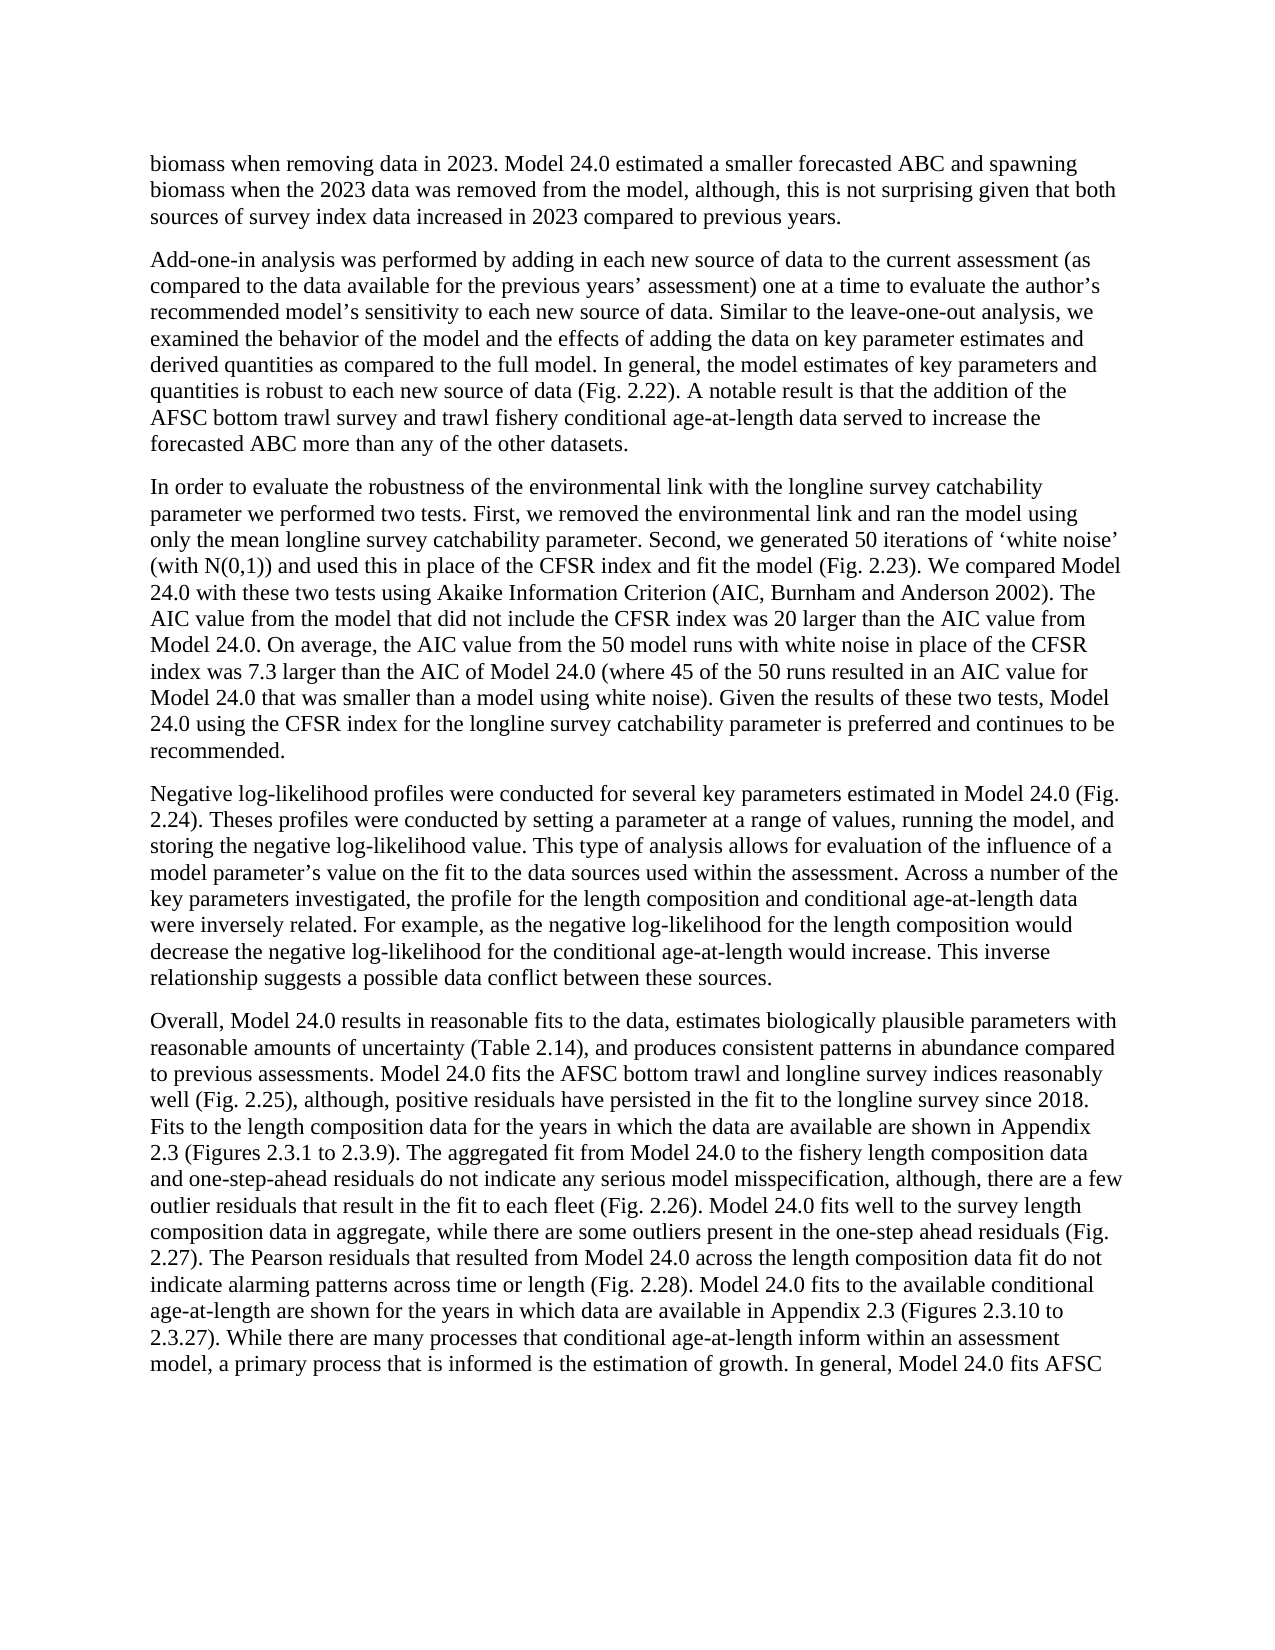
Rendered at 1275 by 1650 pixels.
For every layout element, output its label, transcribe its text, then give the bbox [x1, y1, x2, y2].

text In order to evaluate the robustness of the environmental link with the longline survey catchability parameter we performed two tests. First, we removed the environmental link and ran the model using only the mean longline survey catchability parameter. Second, we generated 50 iterations of ‘white noise’ (with N(0,1)) and used this in place of the CFSR index and fit the model (Fig. 2.23). We compared Model 24.0 with these two tests using Akaike Information Criterion (AIC, Burnham and Anderson 2002). The AIC value from the model that did not include the CFSR index was 20 larger than the AIC value from Model 24.0. On average, the AIC value from the 50 model runs with white noise in place of the CFSR index was 7.3 larger than the AIC of Model 24.0 (where 45 of the 50 runs resulted in an AIC value for Model 24.0 that was smaller than a model using white noise). Given the results of these two tests, Model 24.0 using the CFSR index for the longline survey catchability parameter is preferred and continues to be recommended. [150, 473, 1125, 763]
text Add-one-in analysis was performed by adding in each new source of data to the current assessment (as compared to the data available for the previous years’ assessment) one at a time to evaluate the author’s recommended model’s sensitivity to each new source of data. Similar to the leave-one-out analysis, we examined the behavior of the model and the effects of adding the data on key parameter estimates and derived quantities as compared to the full model. In general, the model estimates of key parameters and quantities is robust to each new source of data (Fig. 2.22). A notable result is that the addition of the AFSC bottom trawl survey and trawl fishery conditional age-at-length data served to increase the forecasted ABC more than any of the other datasets. [150, 246, 1125, 457]
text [150, 150, 1125, 229]
text Negative log-likelihood profiles were conducted for several key parameters estimated in Model 24.0 (Fig. 2.24). Theses profiles were conducted by setting a parameter at a range of values, running the model, and storing the negative log-likelihood value. This type of analysis allows for evaluation of the influence of a model parameter’s value on the fit to the data sources used within the assessment. Across a number of the key parameters investigated, the profile for the length composition and conditional age-at-length data were inversely related. For example, as the negative log-likelihood for the length composition would decrease the negative log-likelihood for the conditional age-at-length would increase. This inverse relationship suggests a possible data conflict between these sources. [150, 780, 1125, 991]
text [150, 1007, 1125, 1376]
